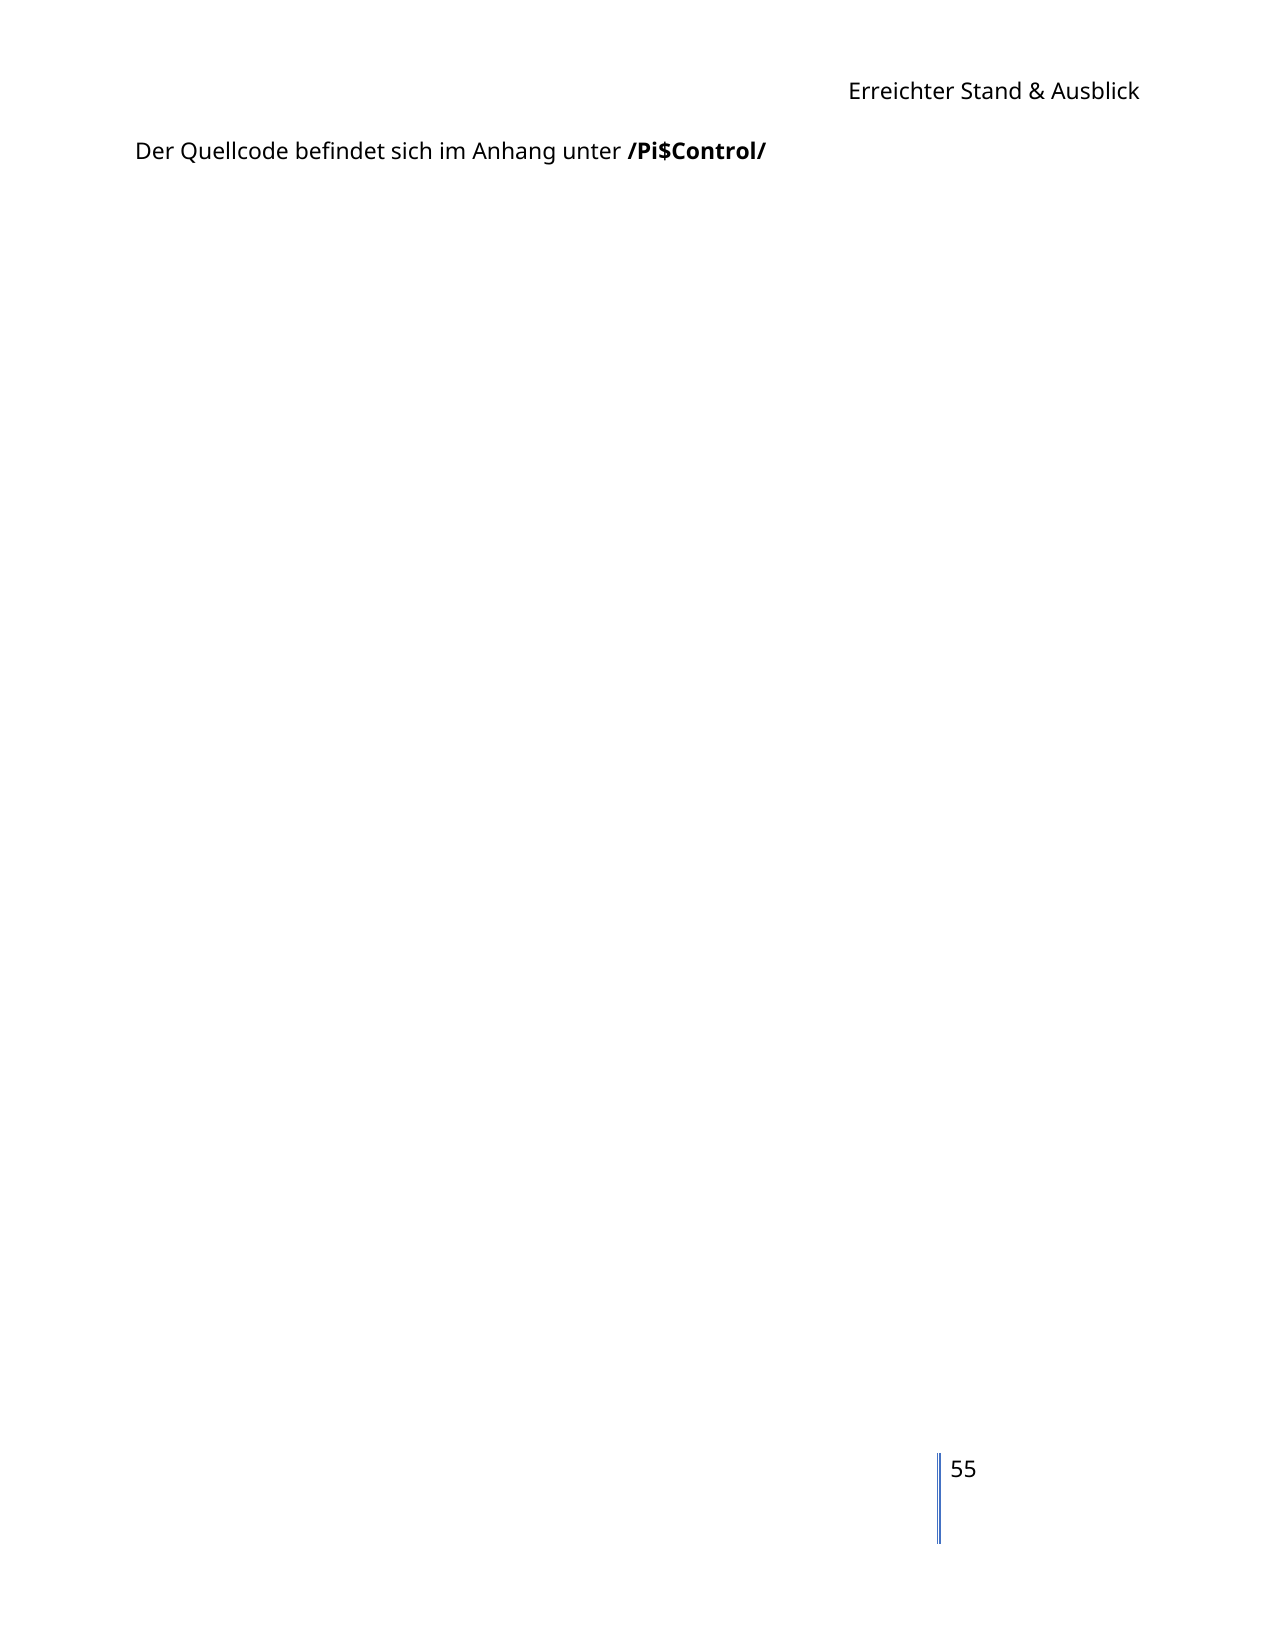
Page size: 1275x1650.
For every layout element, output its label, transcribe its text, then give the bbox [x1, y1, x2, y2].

text Der Quellcode befindet sich im Anhang unter /Pi$Control/ [135, 135, 1140, 166]
